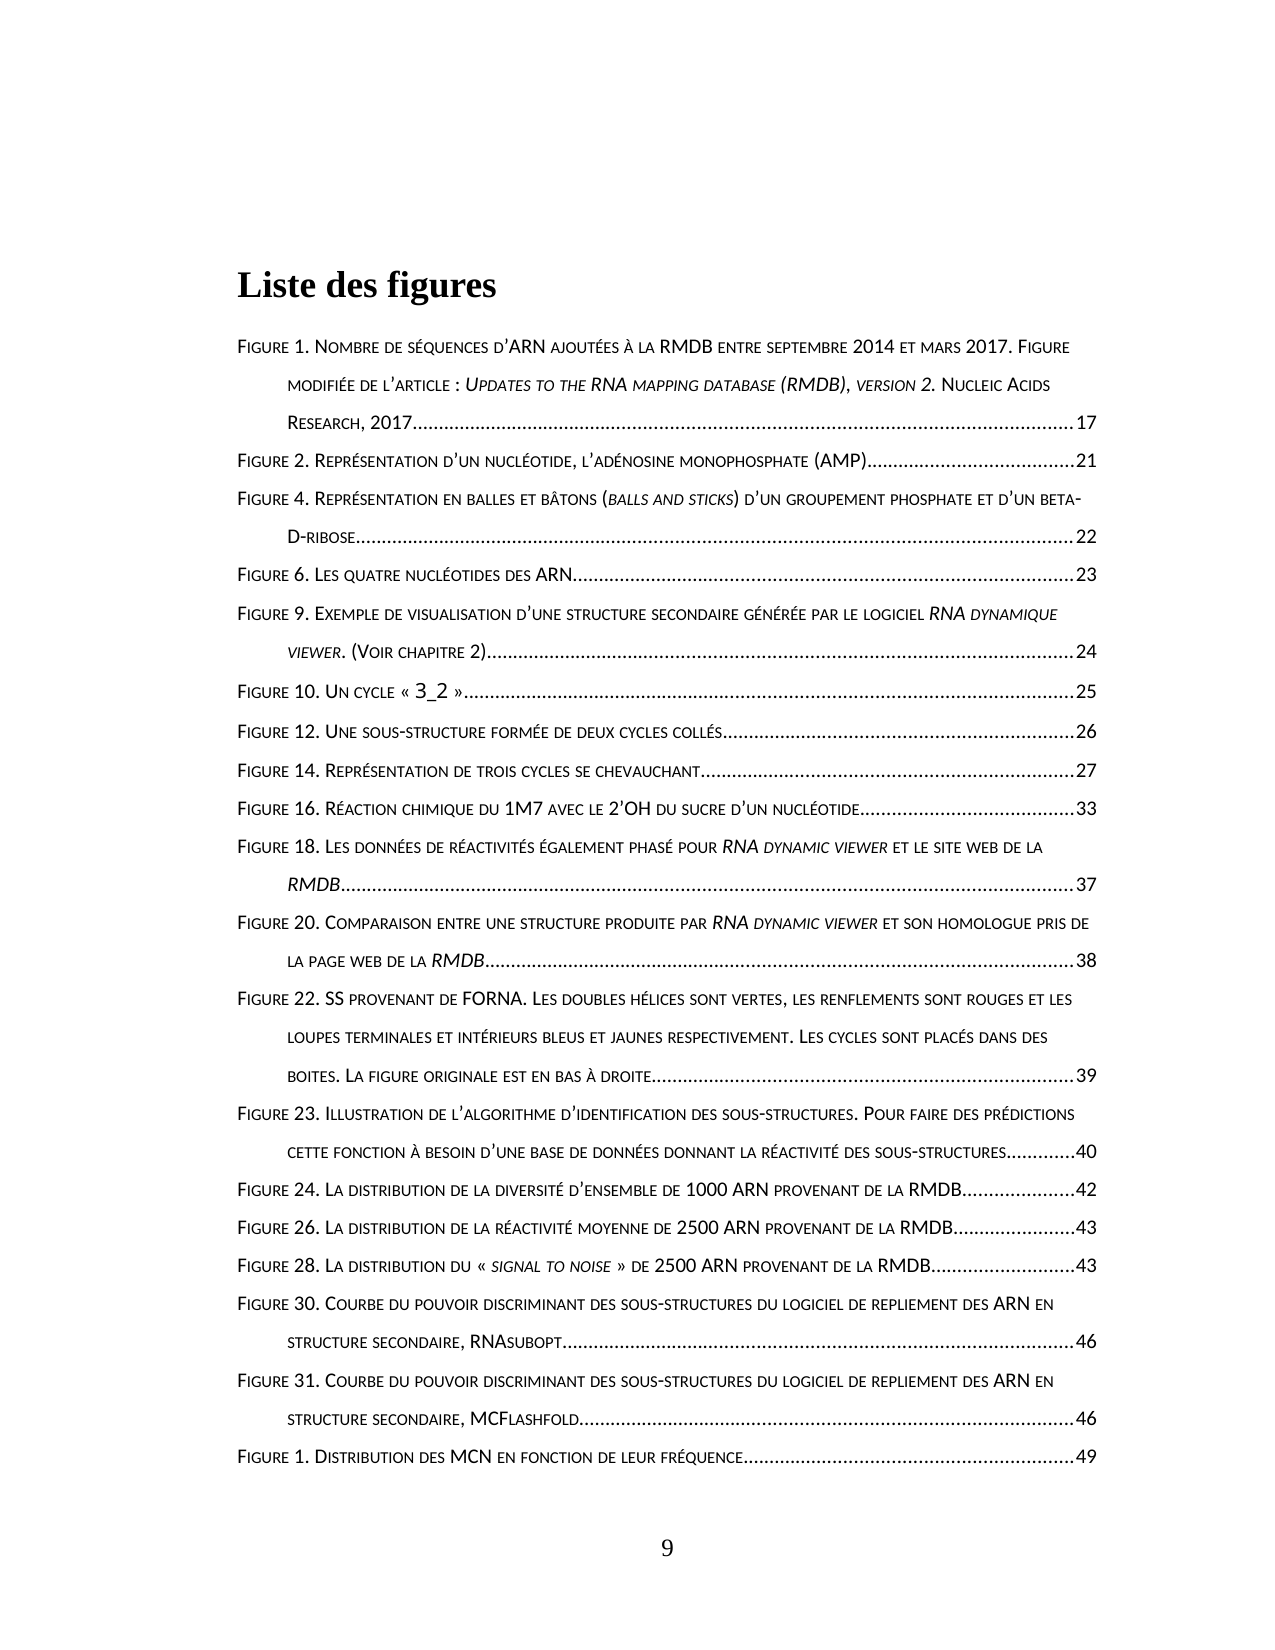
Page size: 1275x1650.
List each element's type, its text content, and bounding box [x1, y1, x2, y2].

text Figure 10. Un cycle « 3_2 ». 25 [237, 676, 1098, 704]
text Figure 16. Réaction chimique du 1M7 avec le 2’OH du sucre d’un nucléotide. 33 [237, 795, 1098, 820]
text Figure 9. Exemple de visualisation d’une structure secondaire générée par le logiciel RNA dynamique viewer. (Voir chapitre 2) 24 [237, 600, 1098, 663]
text Figure 24. La distribution de la diversité d’ensemble de 1000 ARN provenant de la RMDB. 42 [237, 1176, 1098, 1202]
text Figure 30. Courbe du pouvoir discriminant des sous-structures du logiciel de repliement des ARN en structure secondaire, RNAsubopt. 46 [237, 1291, 1098, 1354]
text Figure 1. Nombre de séquences d’ARN ajoutées à la RMDB entre septembre 2014 et mars 2017. Figure modifiée de l’article : Updates to the RNA mapping database (RMDB), version 2. Nucleic Acids Research, 2017. 17 [237, 333, 1098, 434]
text Figure 18. Les données de réactivités également phasé pour RNA dynamic viewer et le site web de la RMDB. 37 [237, 833, 1098, 897]
subtitle Liste des figures [237, 262, 1098, 305]
text Figure 31. Courbe du pouvoir discriminant des sous-structures du logiciel de repliement des ARN en structure secondaire, MCFlashfold 46 [237, 1367, 1098, 1430]
text Figure 22. SS provenant de FORNA. Les doubles hélices sont vertes, les renflements sont rouges et les loupes terminales et intérieurs bleus et jaunes respectivement. Les cycles sont placés dans des boites. La figure originale est en bas à droite. 39 [237, 986, 1098, 1087]
text Figure 28. La distribution du « signal to noise » de 2500 ARN provenant de la RMDB. 43 [237, 1252, 1098, 1278]
text Figure 6. Les quatre nucléotides des ARN. 23 [237, 562, 1098, 587]
text Figure 26. La distribution de la réactivité moyenne de 2500 ARN provenant de la RMDB. 43 [237, 1214, 1098, 1240]
text Figure 1. Distribution des MCN en fonction de leur fréquence. 49 [237, 1443, 1098, 1468]
text Figure 4. Représentation en balles et bâtons (balls and sticks) d’un groupement phosphate et d’un beta-D-ribose. 22 [237, 485, 1098, 549]
text Figure 23. Illustration de l’algorithme d’identification des sous-structures. Pour faire des prédictions cette fonction à besoin d’une base de données donnant la réactivité des sous-structures. 40 [237, 1100, 1098, 1163]
text Figure 14. Représentation de trois cycles se chevauchant. 27 [237, 757, 1098, 782]
text Figure 12. Une sous-structure formée de deux cycles collés. 26 [237, 719, 1098, 744]
text Figure 2. Représentation d’un nucléotide, l’adénosine monophosphate (AMP). 21 [237, 447, 1098, 473]
text Figure 20. Comparaison entre une structure produite par RNA dynamic viewer et son homologue pris de la page web de la RMDB. 38 [237, 909, 1098, 973]
